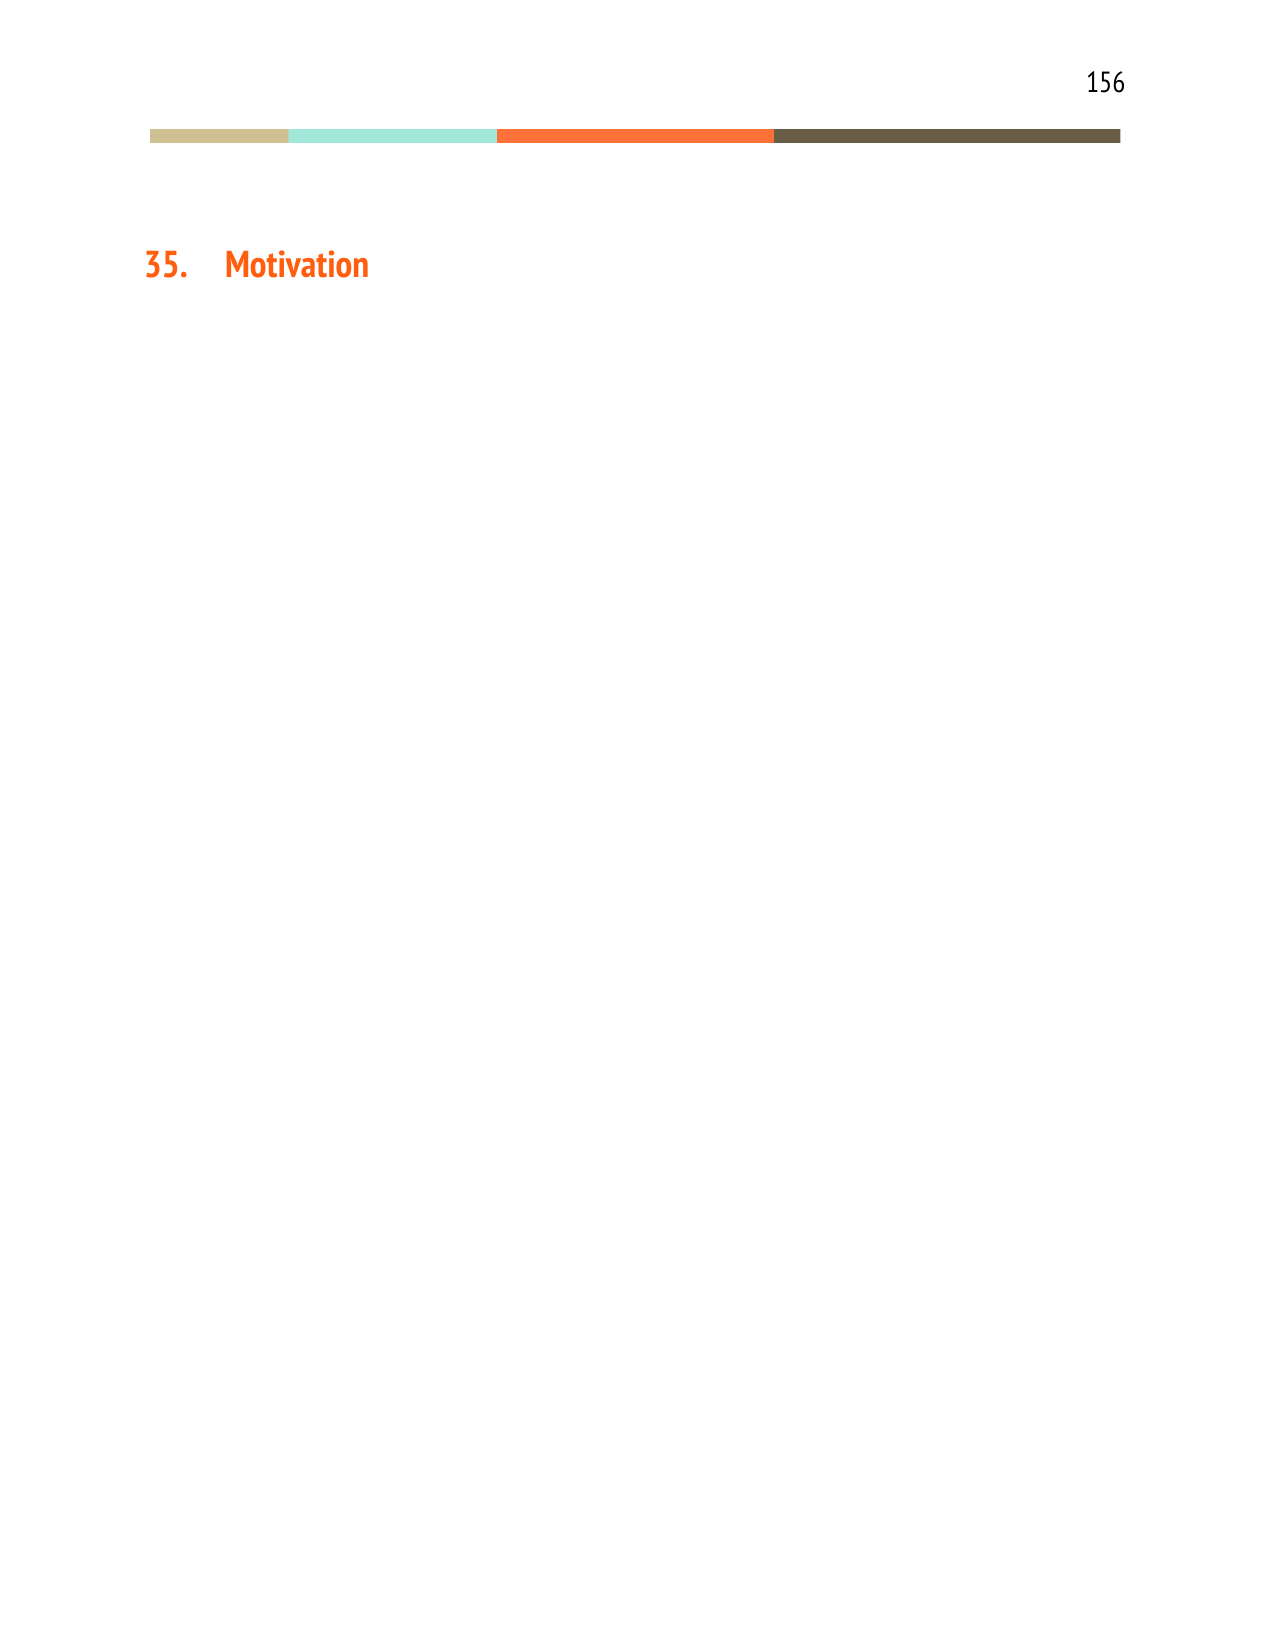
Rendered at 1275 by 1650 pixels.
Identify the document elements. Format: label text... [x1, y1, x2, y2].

picture [150, 129, 1121, 143]
subtitle Motivation [187, 239, 1125, 287]
